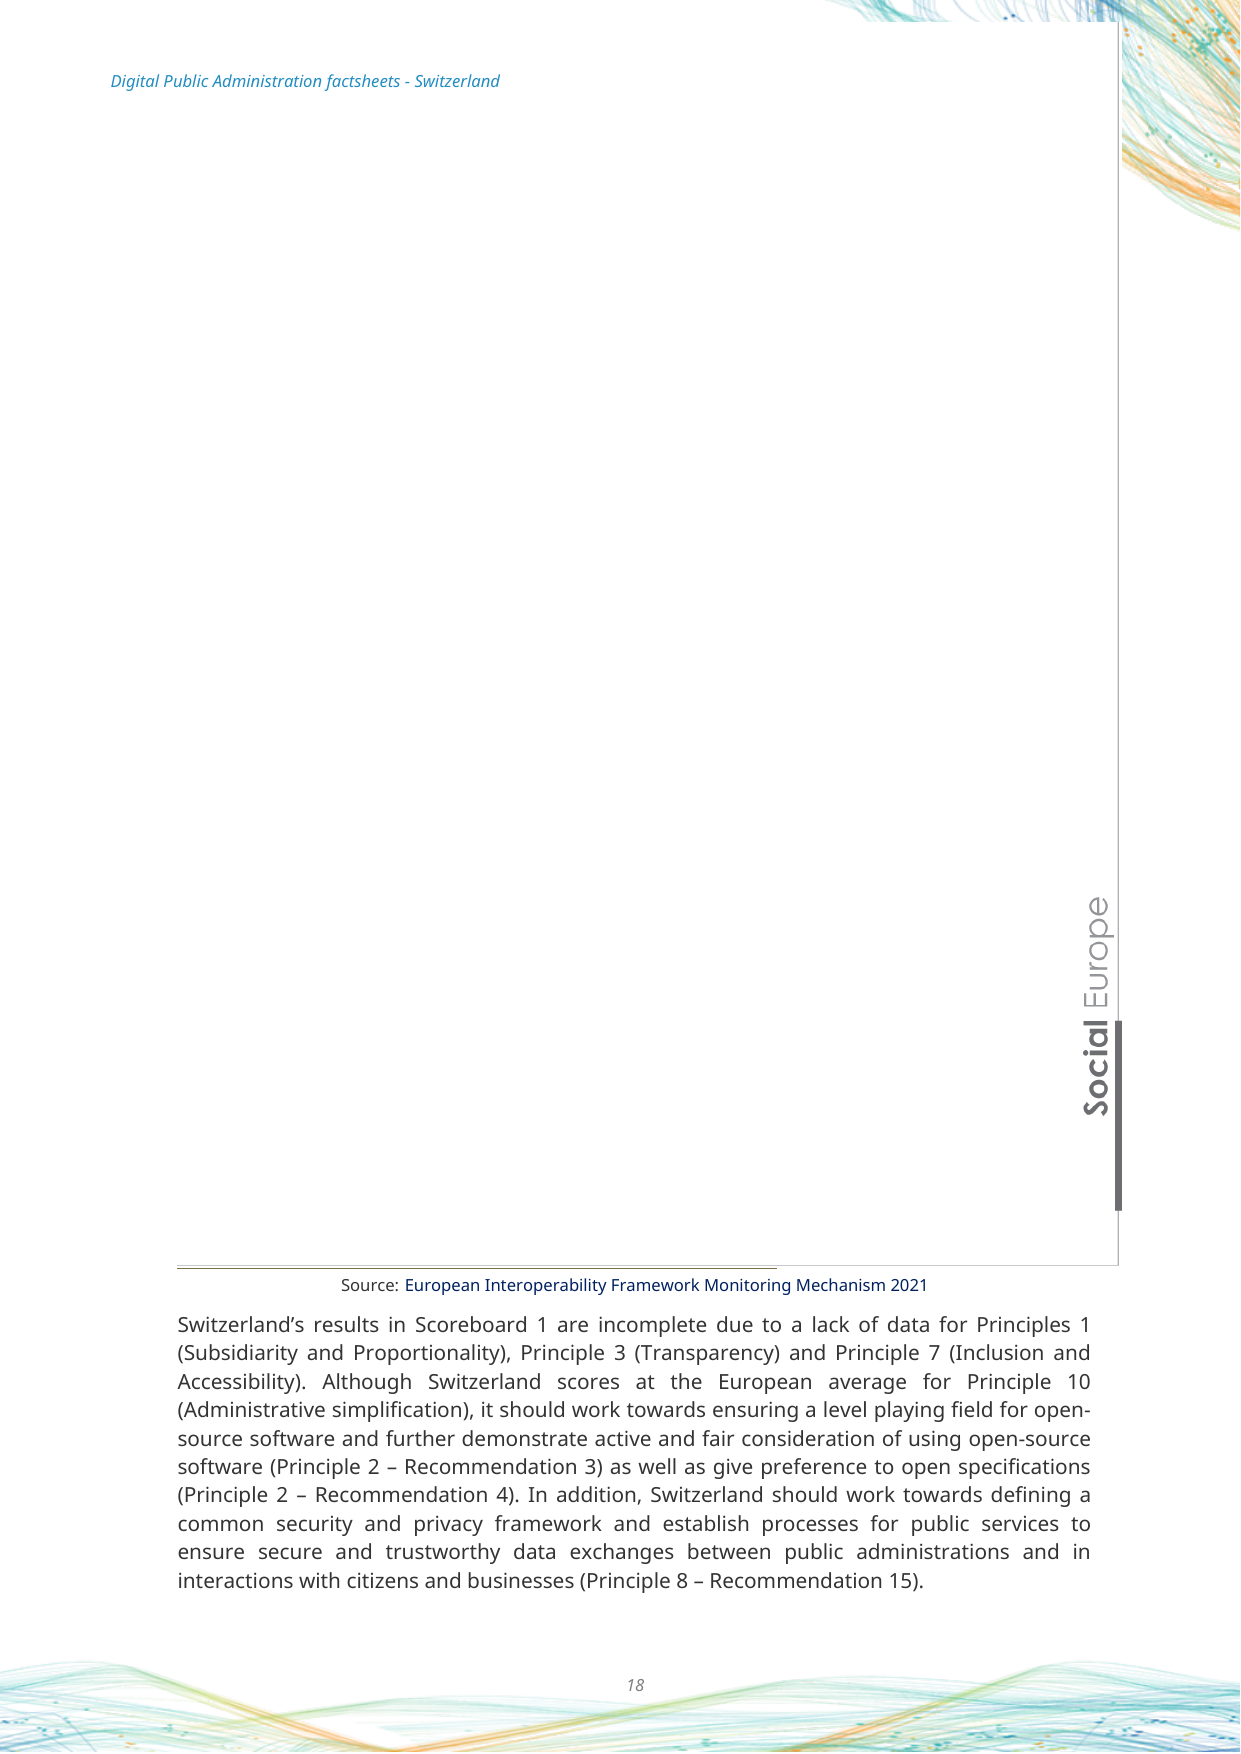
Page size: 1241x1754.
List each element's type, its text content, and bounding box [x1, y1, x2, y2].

text Switzerland’s results in Scoreboard 1 are incomplete due to a lack of data for Principles 1 (Subsidiarity and Proportionality), Principle 3 (Transparency) and Principle 7 (Inclusion and Accessibility). Although Switzerland scores at the European average for Principle 10 (Administrative simplification), it should work towards ensuring a level playing field for open-source software and further demonstrate active and fair consideration of using open-source software (Principle 2 – Recommendation 3) as well as give preference to open specifications (Principle 2 – Recommendation 4). In addition, Switzerland should work towards defining a common security and privacy framework and establish processes for public services to ensure secure and trustworthy data exchanges between public administrations and in interactions with citizens and businesses (Principle 8 – Recommendation 15). [177, 1310, 1092, 1594]
text Source: European Interoperability Framework Monitoring Mechanism 2021 [404, 1269, 1092, 1297]
picture [177, 0, 1241, 1266]
text Source: European Interoperability Framework Monitoring Mechanism 2021 [177, 1269, 399, 1297]
picture [0, 1643, 1241, 1752]
